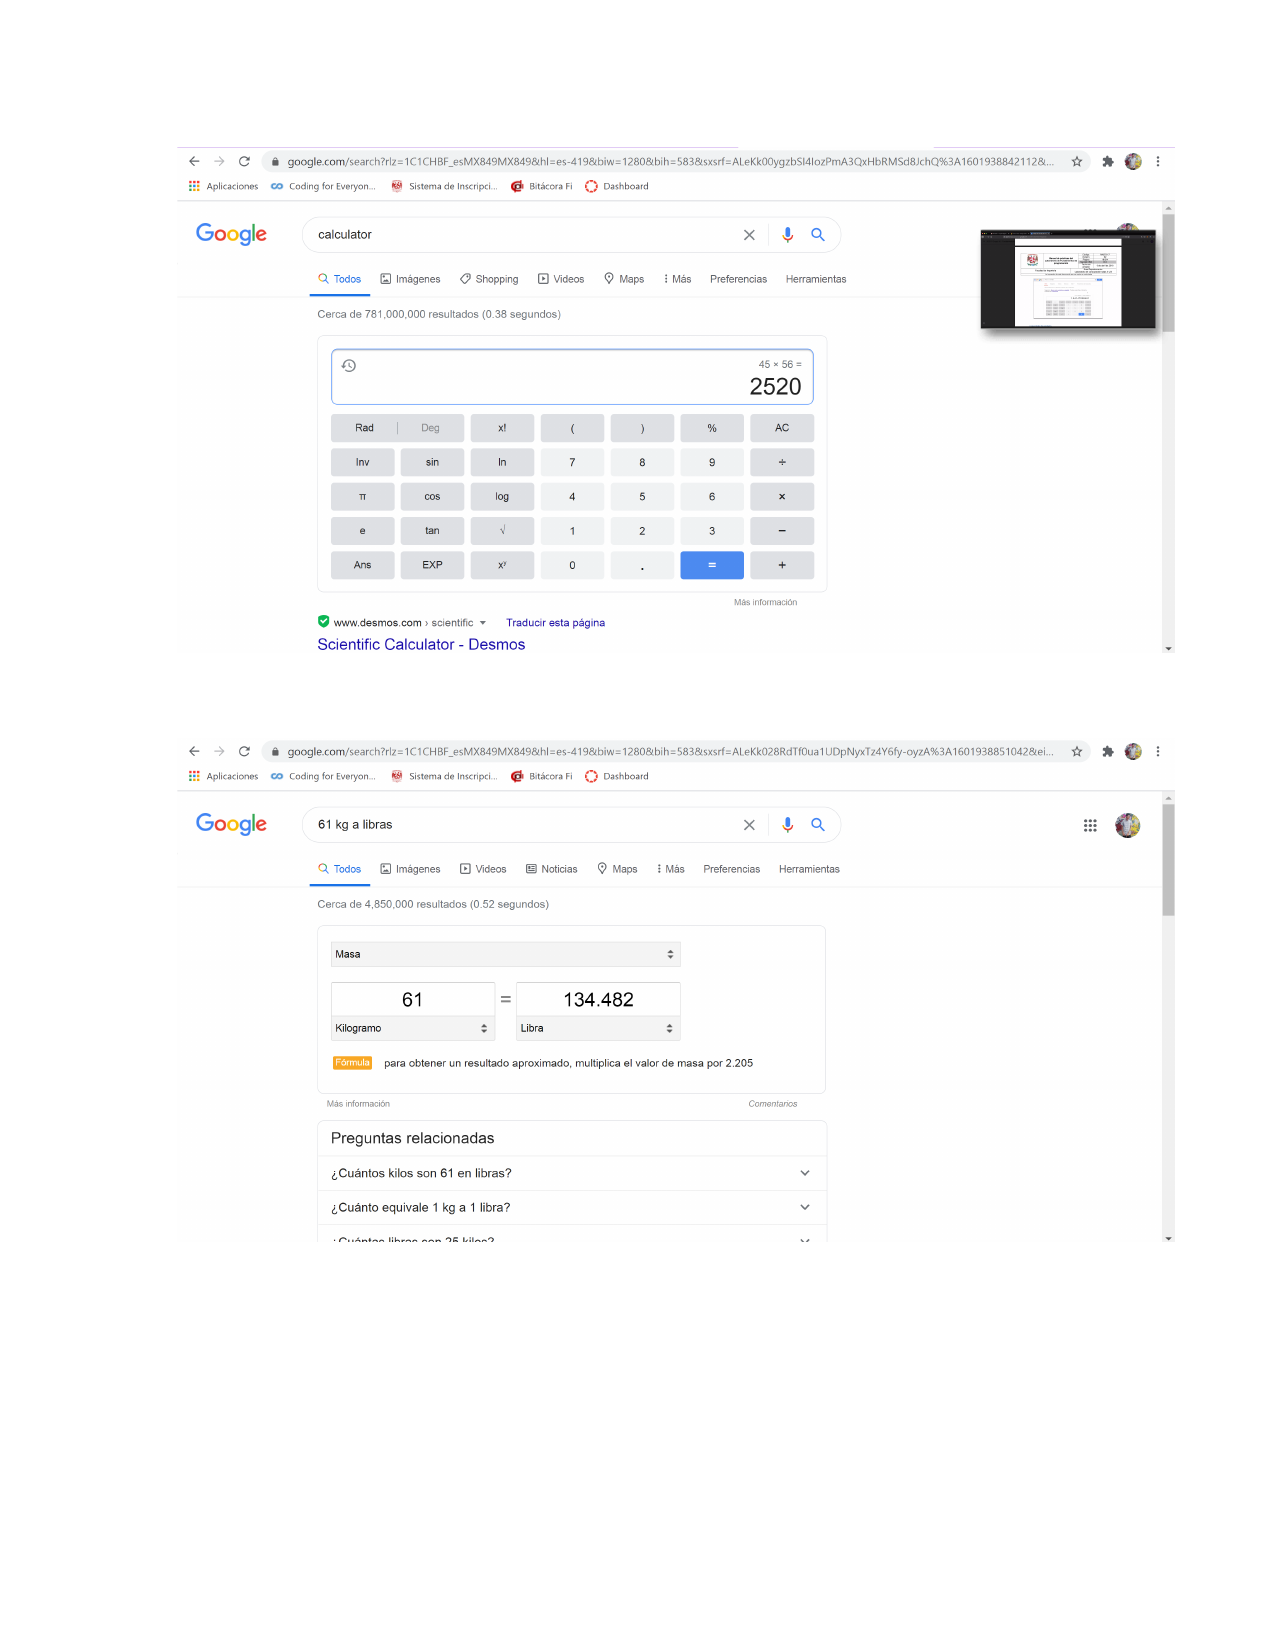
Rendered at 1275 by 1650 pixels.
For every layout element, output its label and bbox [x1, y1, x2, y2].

picture [177, 147, 1175, 653]
picture [177, 738, 1175, 1242]
